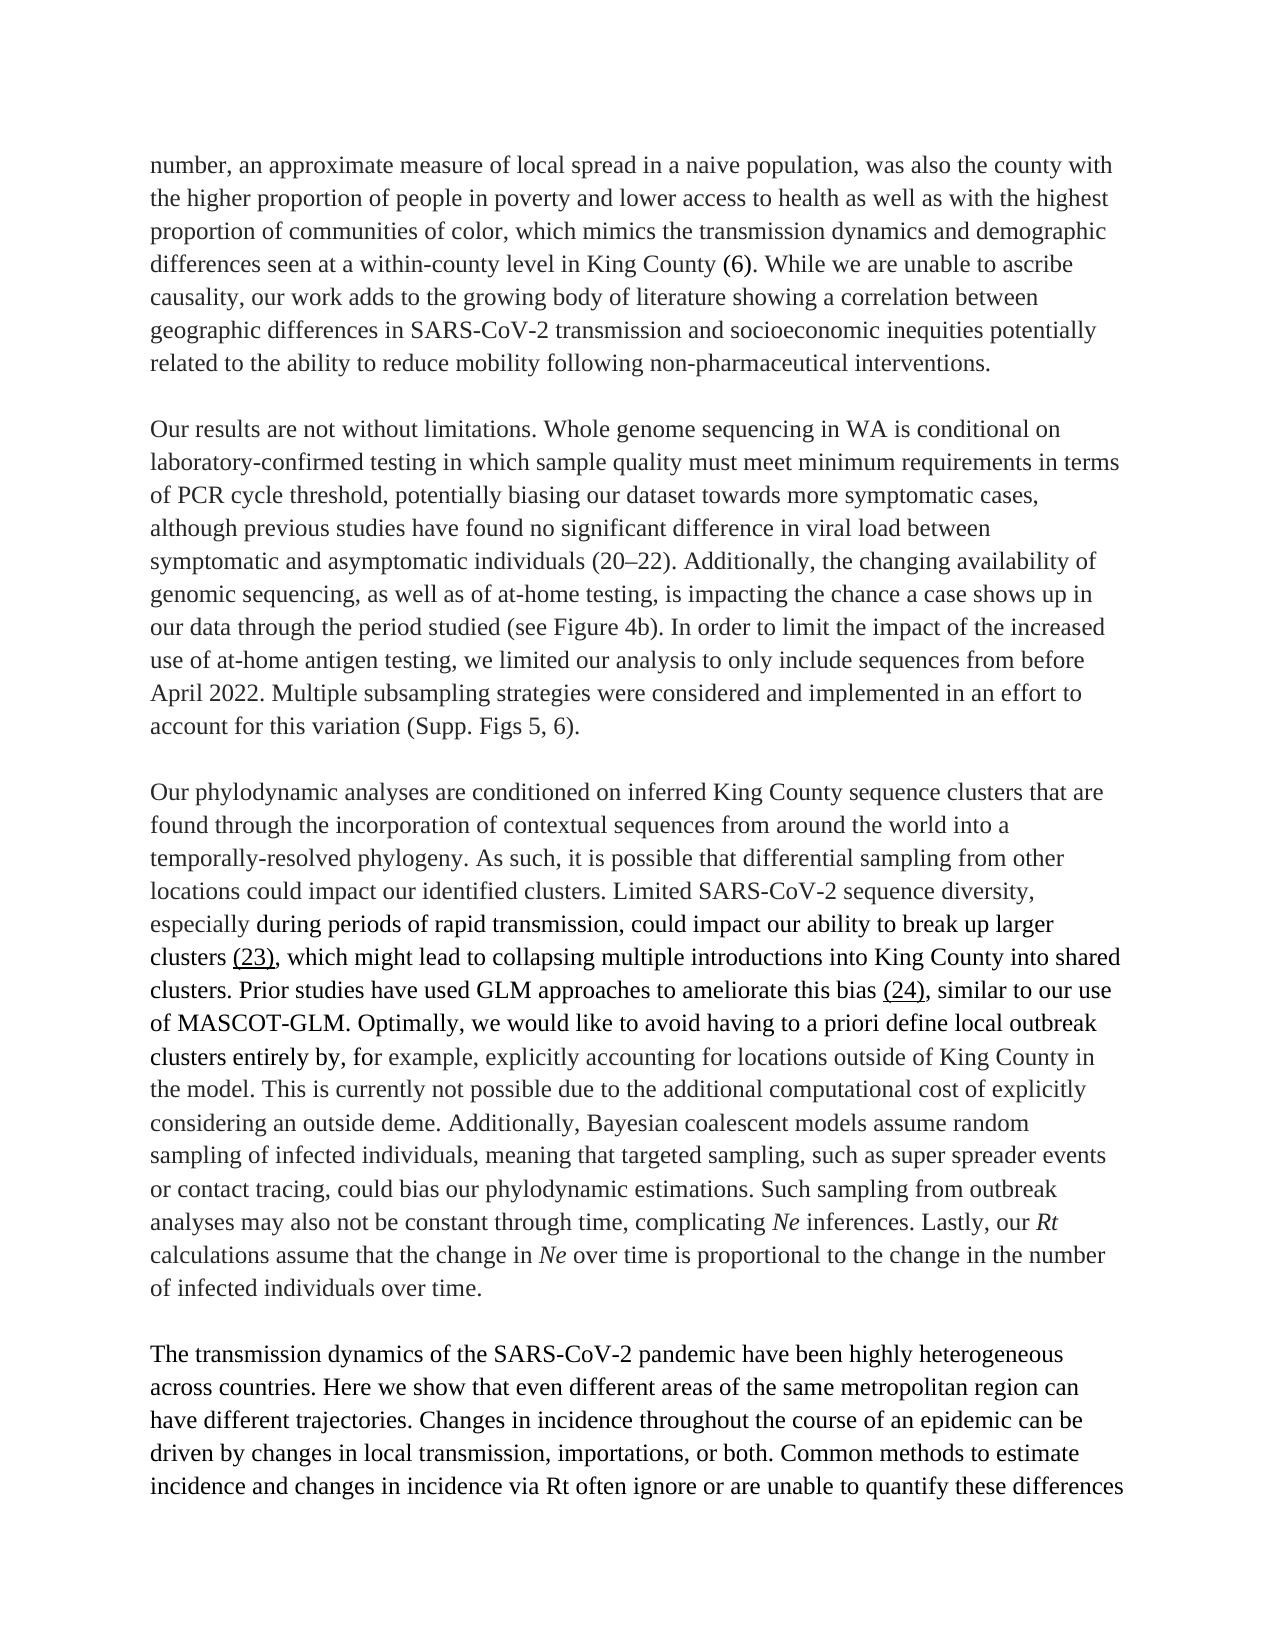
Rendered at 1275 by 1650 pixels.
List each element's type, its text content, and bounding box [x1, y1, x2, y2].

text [150, 1339, 1125, 1499]
text Our phylodynamic analyses are conditioned on inferred King County sequence clusters that are found through the incorporation of contextual sequences from around the world into a temporally-resolved phylogeny. As such, it is possible that differential sampling from other locations could impact our identified clusters. Limited SARS-CoV-2 sequence diversity, especially during periods of rapid transmission, could impact our ability to break up larger clusters (23), which might lead to collapsing multiple introductions into King County into shared clusters. Prior studies have used GLM approaches to ameliorate this bias (24), similar to our use of MASCOT-GLM. Optimally, we would like to avoid having to a priori define local outbreak clusters entirely by, for example, explicitly accounting for locations outside of King County in the model. This is currently not possible due to the additional computational cost of explicitly considering an outside deme. Additionally, Bayesian coalescent models assume random sampling of infected individuals, meaning that targeted sampling, such as super spreader events or contact tracing, could bias our phylodynamic estimations. Such sampling from outbreak analyses may also not be constant through time, complicating Ne inferences. Lastly, our Rt calculations assume that the change in Ne over time is proportional to the change in the number of infected individuals over time. [150, 777, 1125, 1301]
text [150, 150, 1125, 377]
text Our results are not without limitations. Whole genome sequencing in WA is conditional on laboratory-confirmed testing in which sample quality must meet minimum requirements in terms of PCR cycle threshold, potentially biasing our dataset towards more symptomatic cases, although previous studies have found no significant difference in viral load between symptomatic and asymptomatic individuals (20–22). Additionally, the changing availability of genomic sequencing, as well as of at-home testing, is impacting the chance a case shows up in our data through the period studied (see Figure 4b). In order to limit the impact of the increased use of at-home antigen testing, we limited our analysis to only include sequences from before April 2022. Multiple subsampling strategies were considered and implemented in an effort to account for this variation (Supp. Figs 5, 6). [150, 414, 1125, 740]
